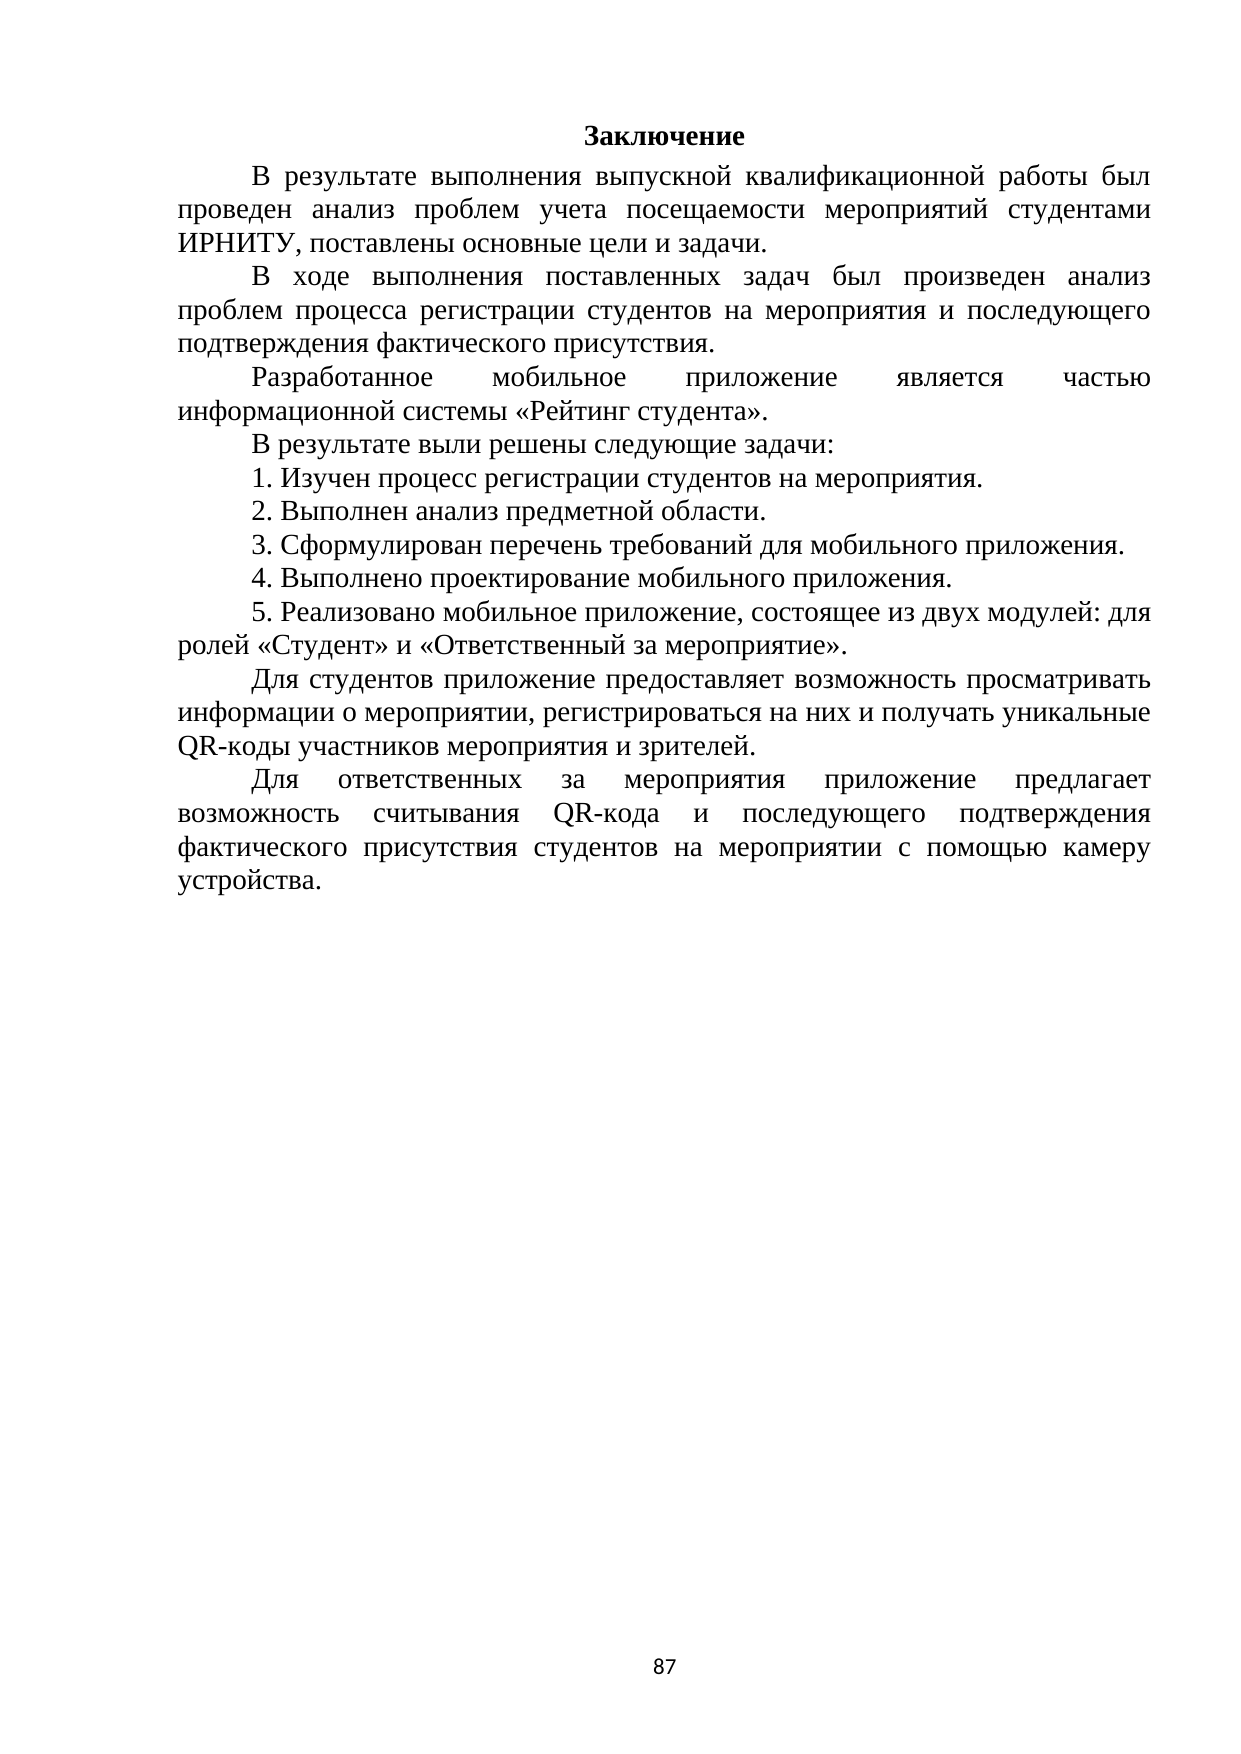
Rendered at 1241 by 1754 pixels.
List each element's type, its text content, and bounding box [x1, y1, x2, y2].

text Разработанное мобильное приложение является частью информационной системы «Рейтинг студента». [177, 359, 1152, 426]
text В результате выли решены следующие задачи: [177, 426, 1152, 460]
text В результате выполнения выпускной квалификационной работы был проведен анализ проблем учета посещаемости мероприятий студентами ИРНИТУ, поставлены основные цели и задачи. [177, 158, 1152, 258]
text В ходе выполнения поставленных задач был произведен анализ проблем процесса регистрации студентов на мероприятия и последующего подтверждения фактического присутствия. [177, 258, 1152, 359]
list Сформулирован перечень требований для мобильного приложения. [177, 527, 1152, 560]
text Для ответственных за мероприятия приложение предлагает возможность считывания QR-кода и последующего подтверждения фактического присутствия студентов на мероприятии с помощью камеру устройства. [177, 762, 1152, 896]
list Выполнено проектирование мобильного приложения. [177, 560, 1152, 594]
text Для студентов приложение предоставляет возможность просматривать информации о мероприятии, регистрироваться на них и получать уникальные QR-коды участников мероприятия и зрителей. [177, 661, 1152, 762]
text Заключение [177, 118, 1152, 152]
list Реализовано мобильное приложение, состоящее из двух модулей: для ролей «Студент» и «Ответственный за мероприятие». [177, 594, 1152, 661]
list Выполнен анализ предметной области. [177, 493, 1152, 527]
list Изучен процесс регистрации студентов на мероприятия. [177, 460, 1152, 493]
